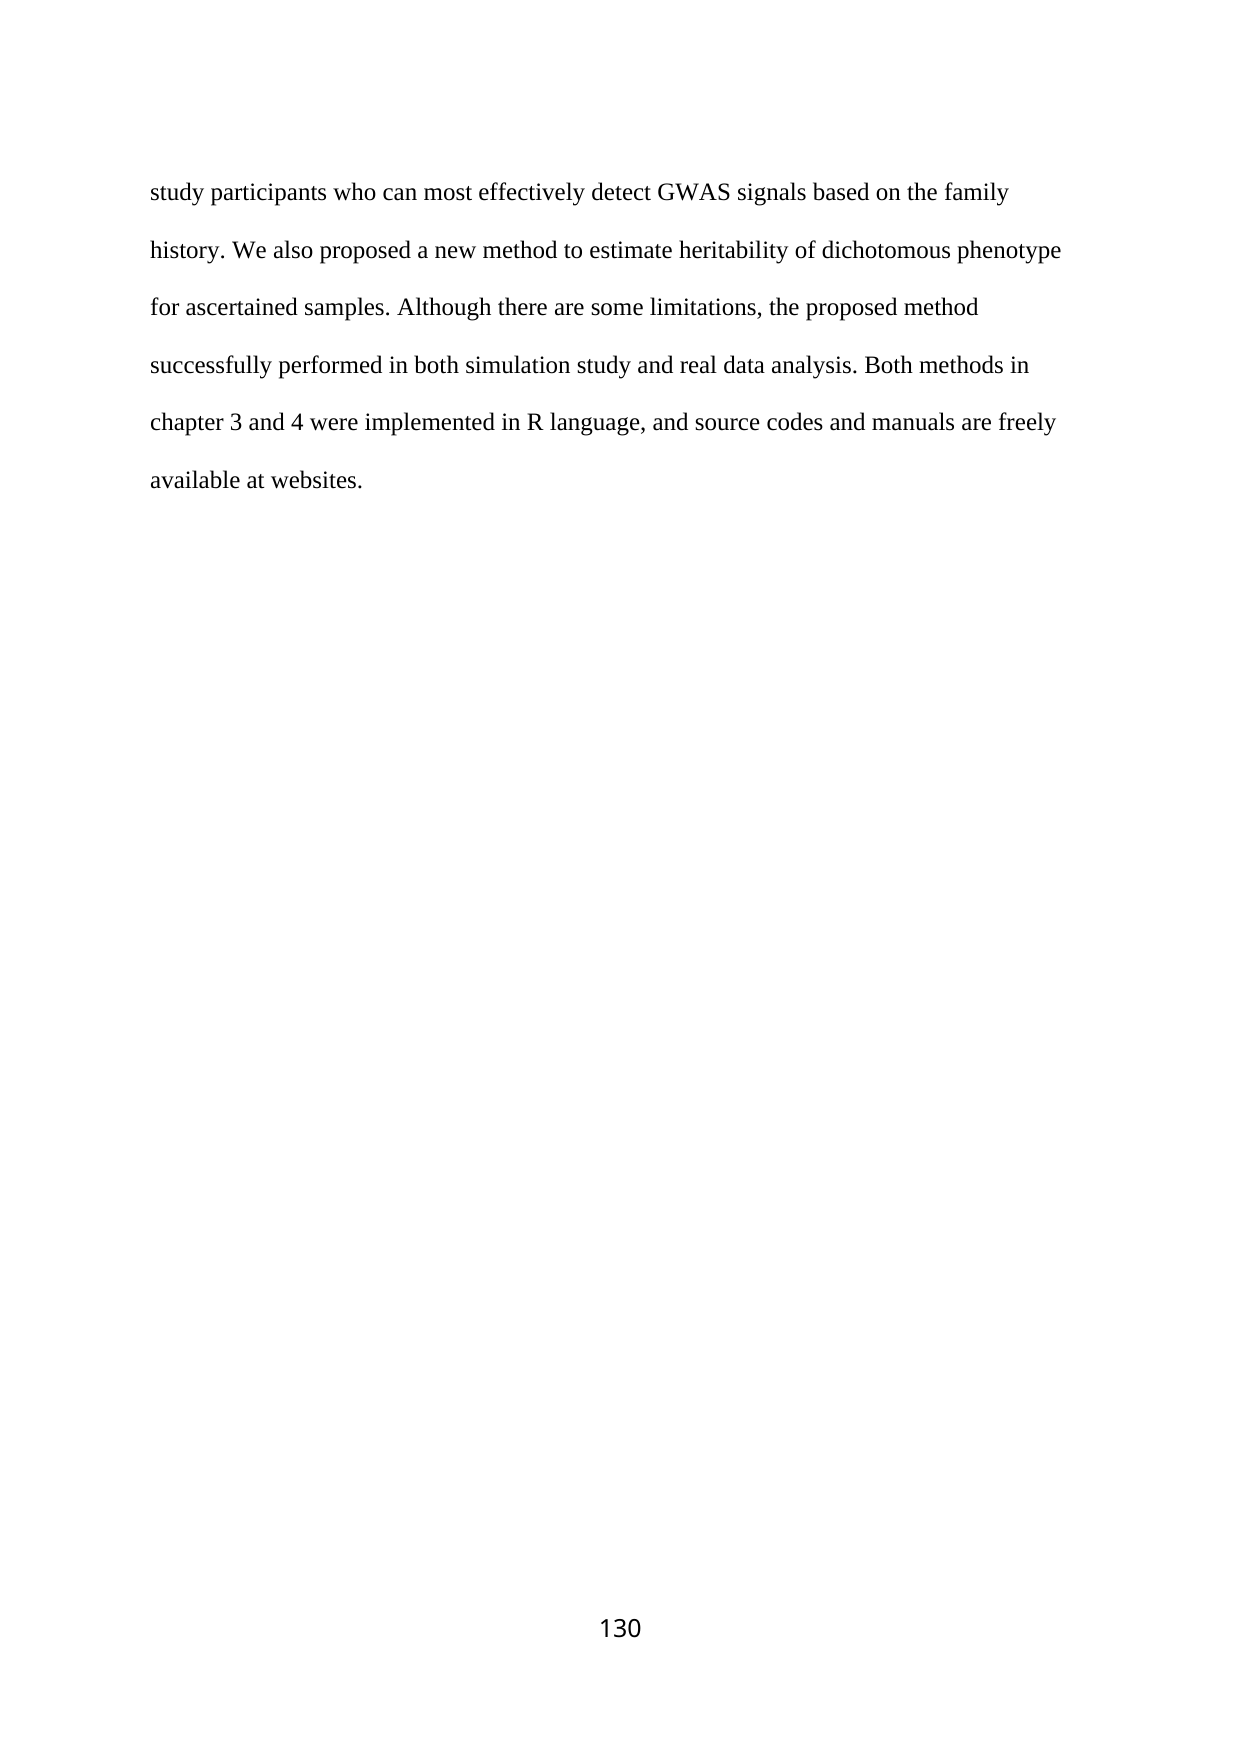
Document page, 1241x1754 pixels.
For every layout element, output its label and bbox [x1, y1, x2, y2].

text [150, 177, 1090, 493]
